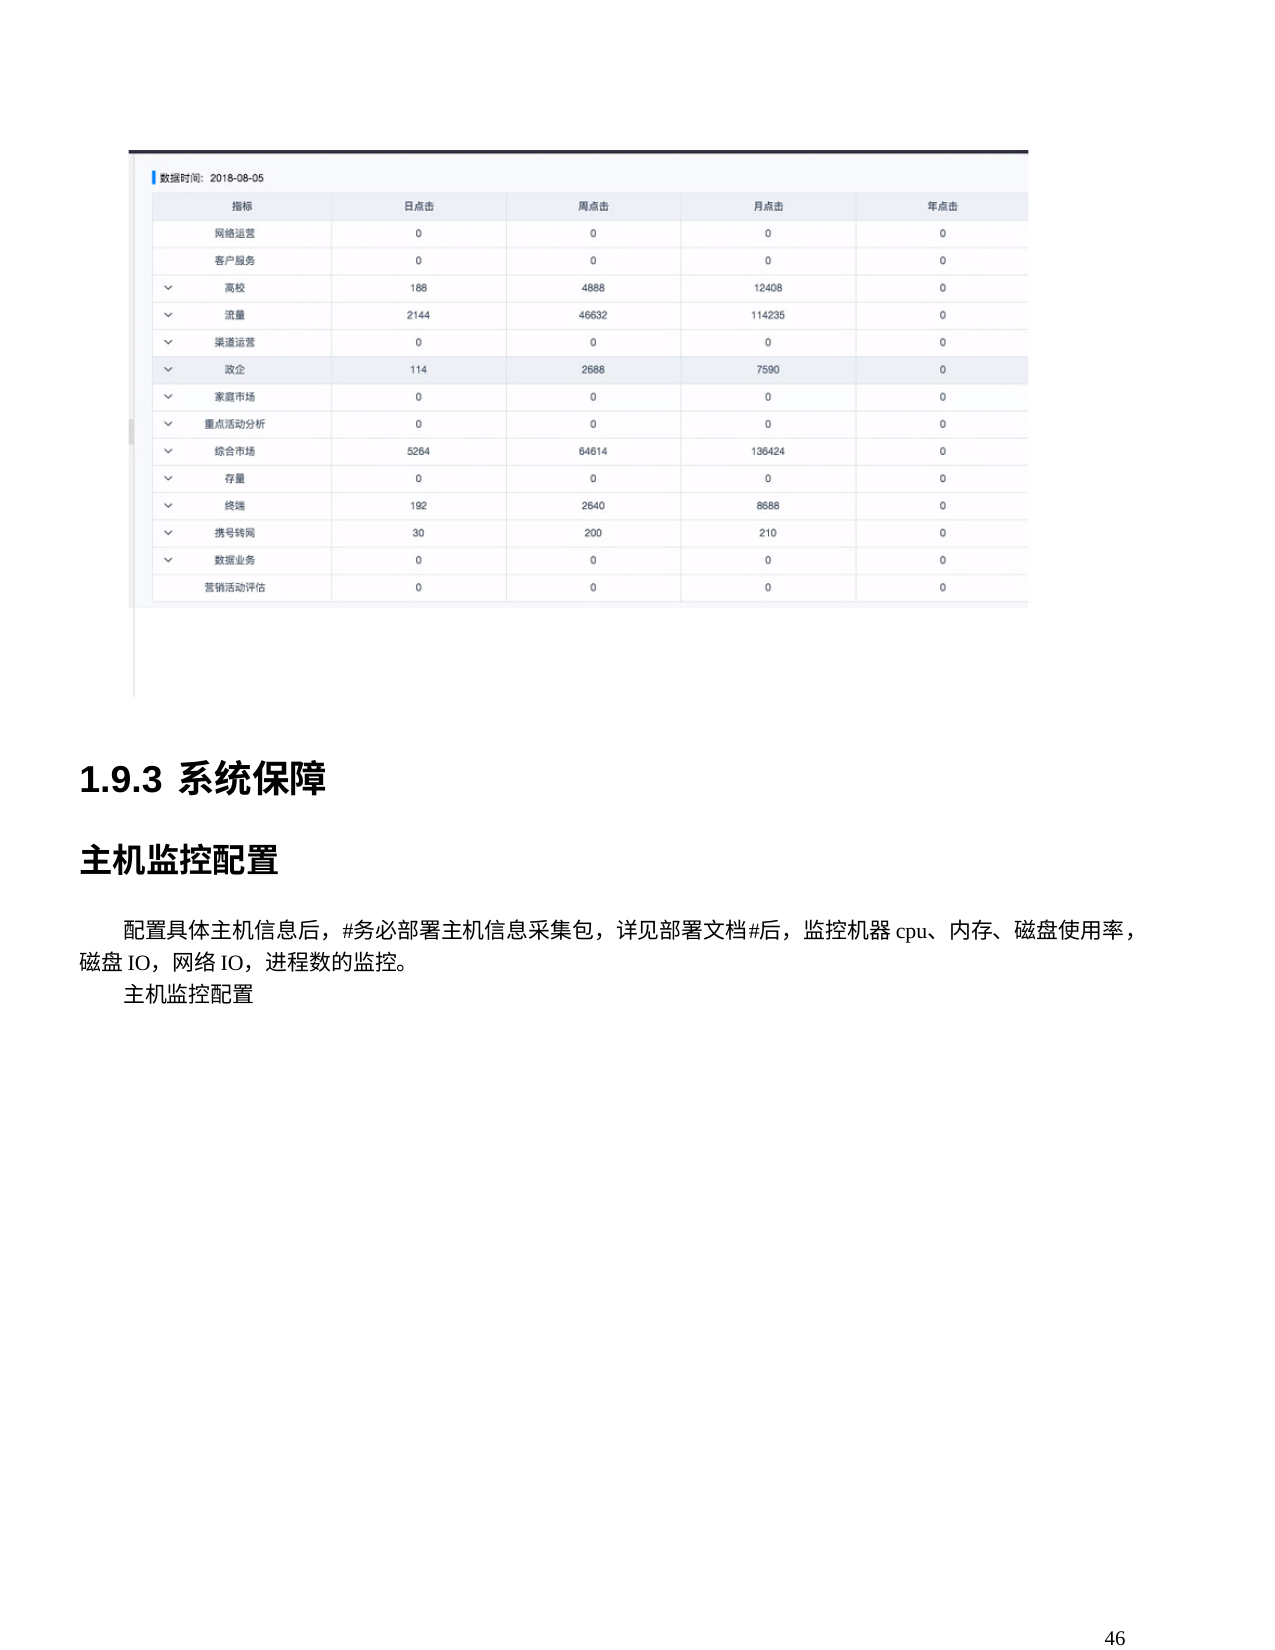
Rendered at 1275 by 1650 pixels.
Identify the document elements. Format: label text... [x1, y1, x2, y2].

text 主机监控配置 [79, 977, 1125, 1008]
subtitle 系统保障 [79, 748, 1103, 803]
subtitle 主机监控配置 [79, 834, 1125, 882]
text 配置具体主机信息后，#务必部署主机信息采集包，详见部署文档#后，监控机器cpu、内存、磁盘使用率，磁盘IO，网络IO，进程数的监控。 [79, 913, 1125, 977]
picture [128, 150, 1029, 697]
